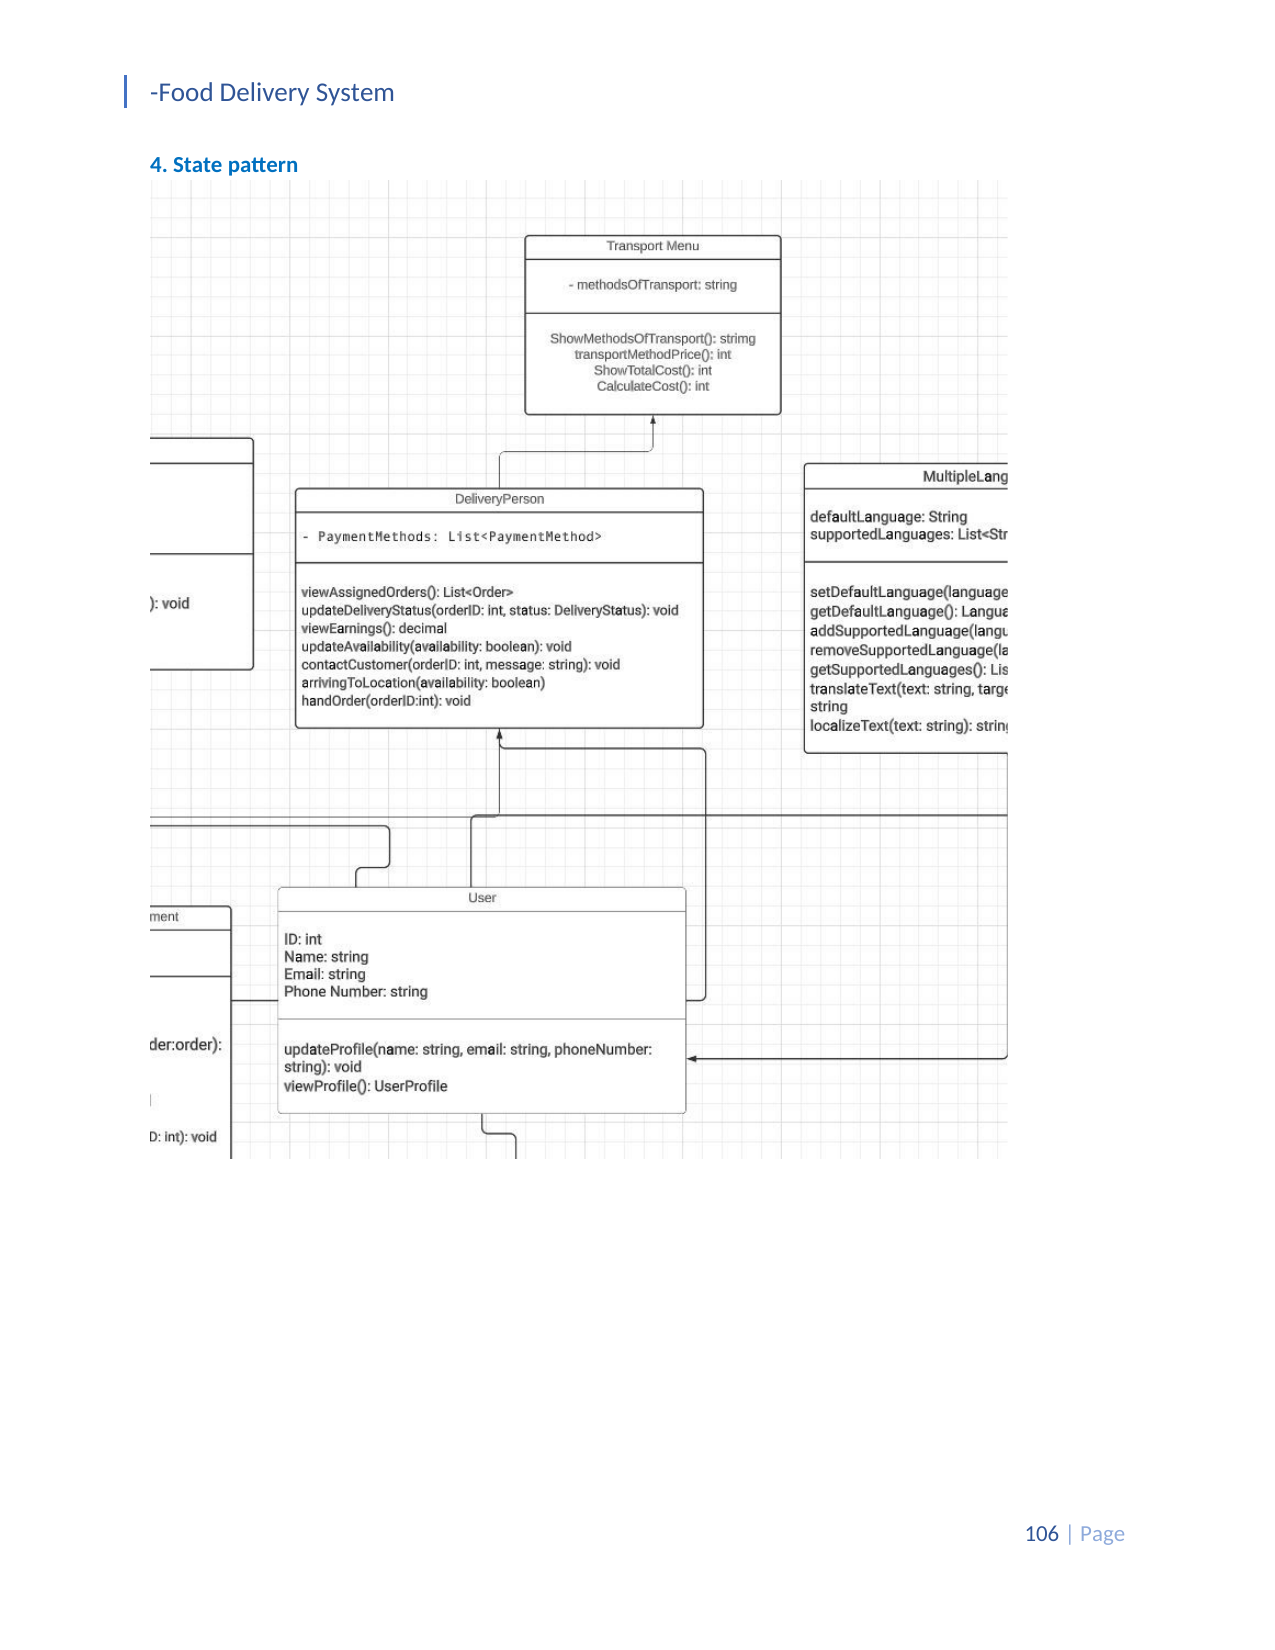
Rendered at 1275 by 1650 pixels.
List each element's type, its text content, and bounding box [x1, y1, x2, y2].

picture [150, 180, 1008, 1159]
